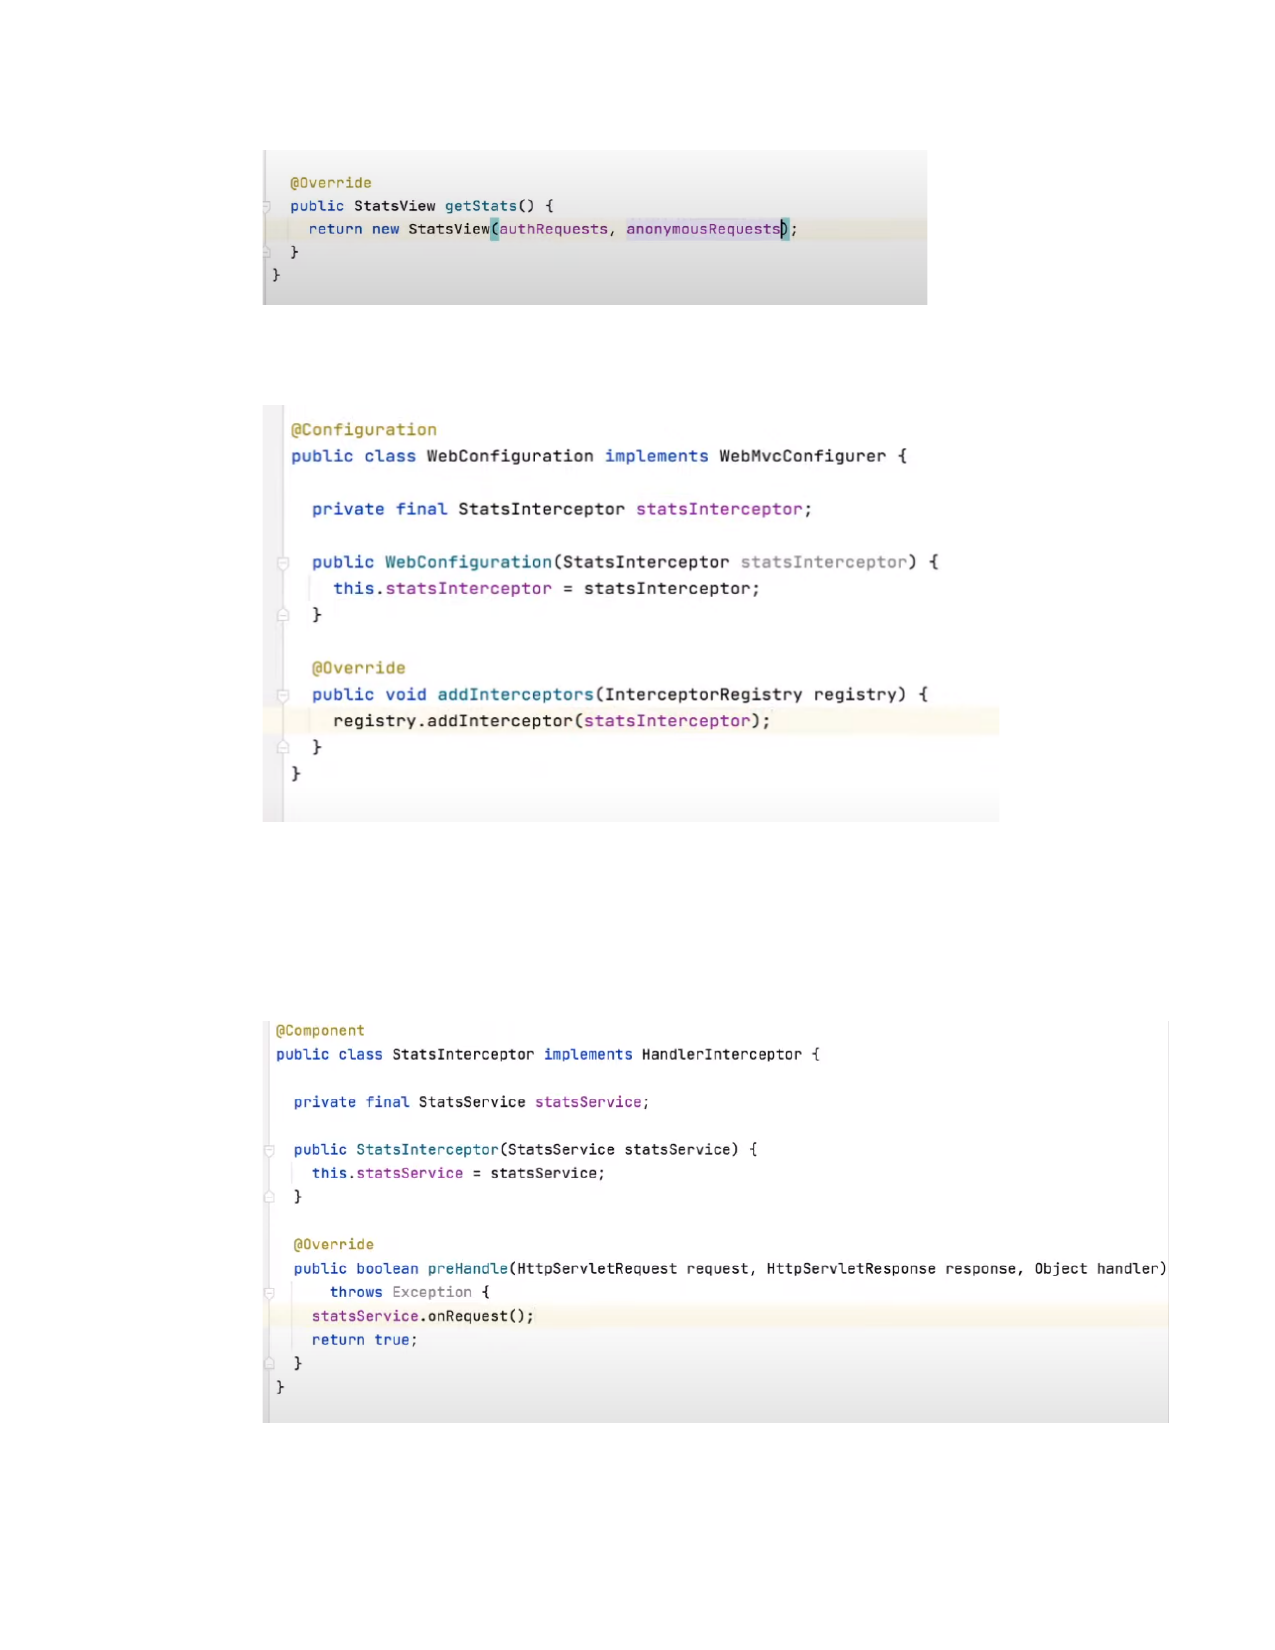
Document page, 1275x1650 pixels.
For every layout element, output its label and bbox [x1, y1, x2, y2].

picture [262, 1021, 1169, 1423]
picture [262, 150, 928, 305]
picture [262, 405, 1000, 822]
